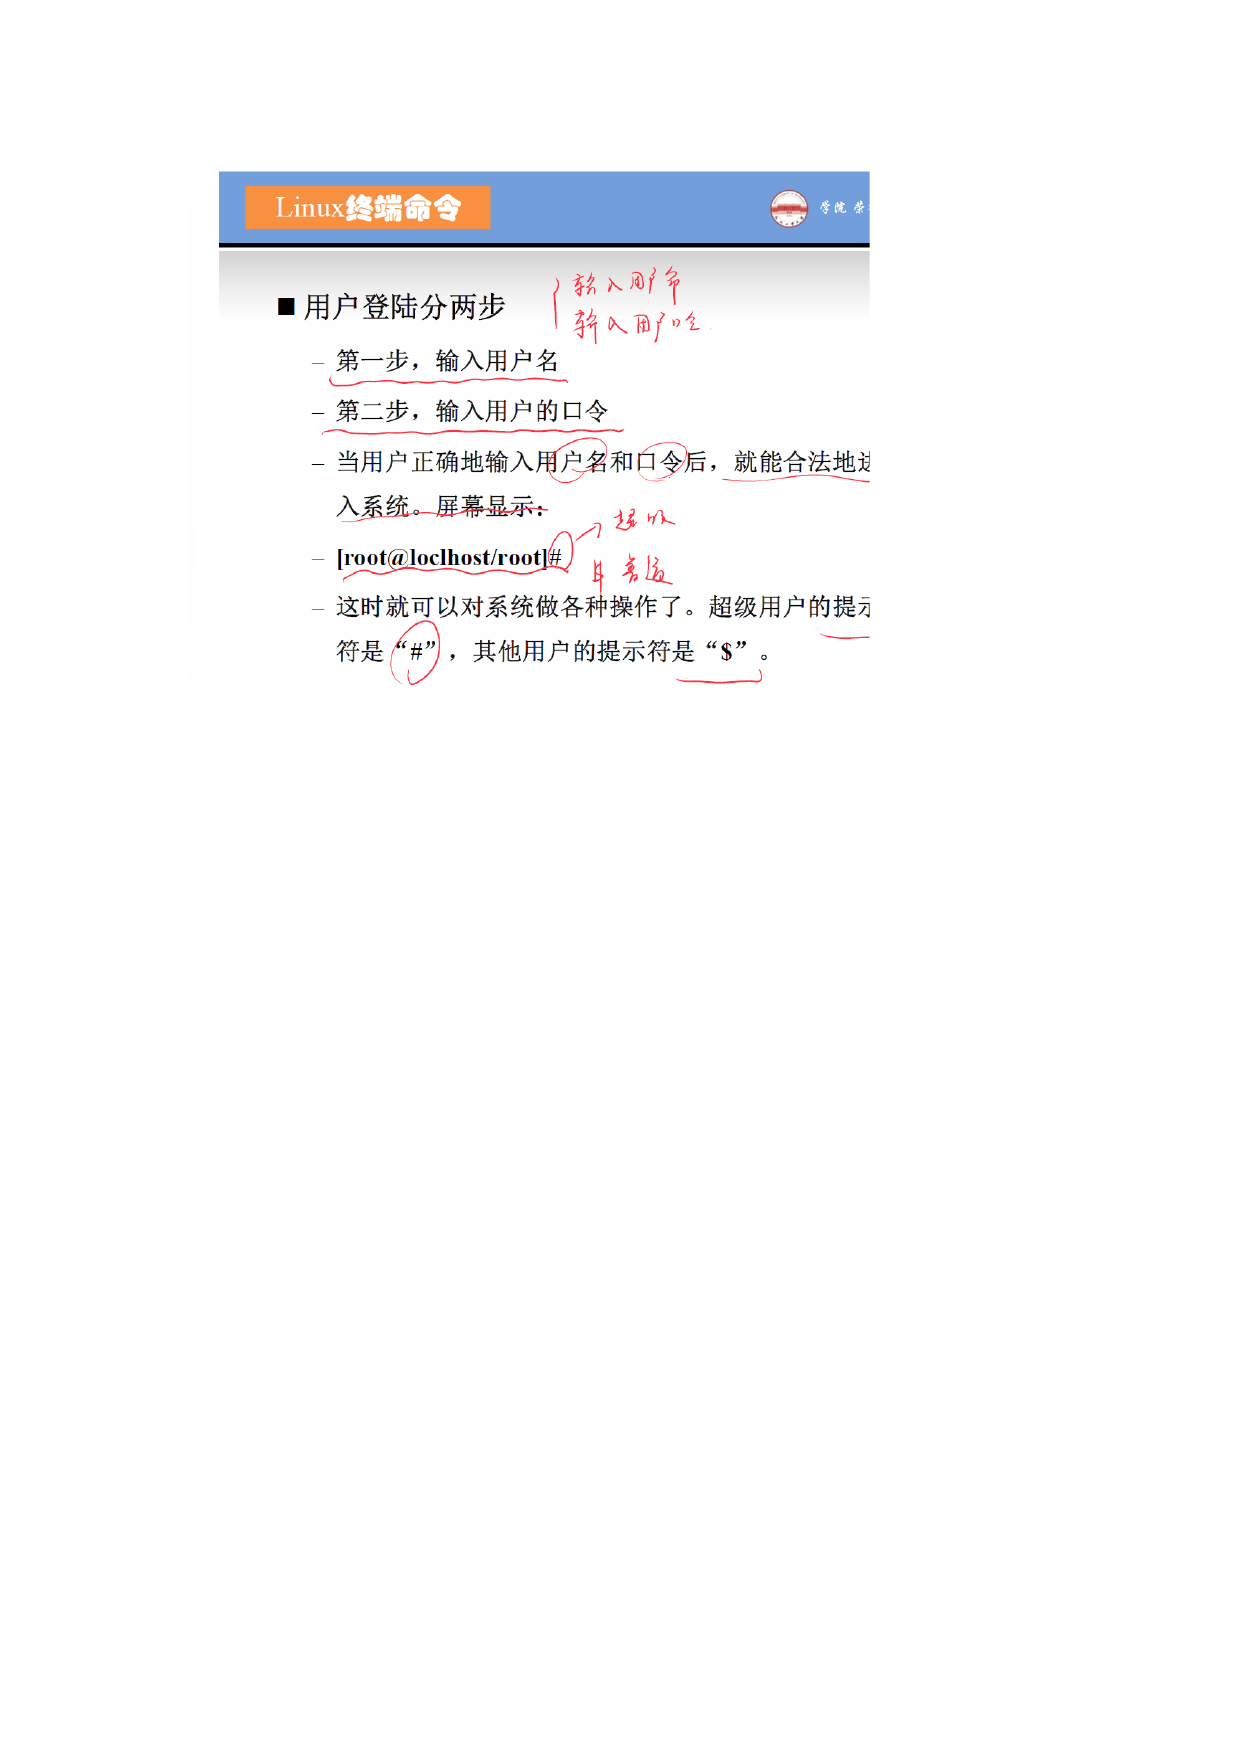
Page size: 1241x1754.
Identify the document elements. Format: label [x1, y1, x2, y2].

picture [187, 162, 870, 686]
